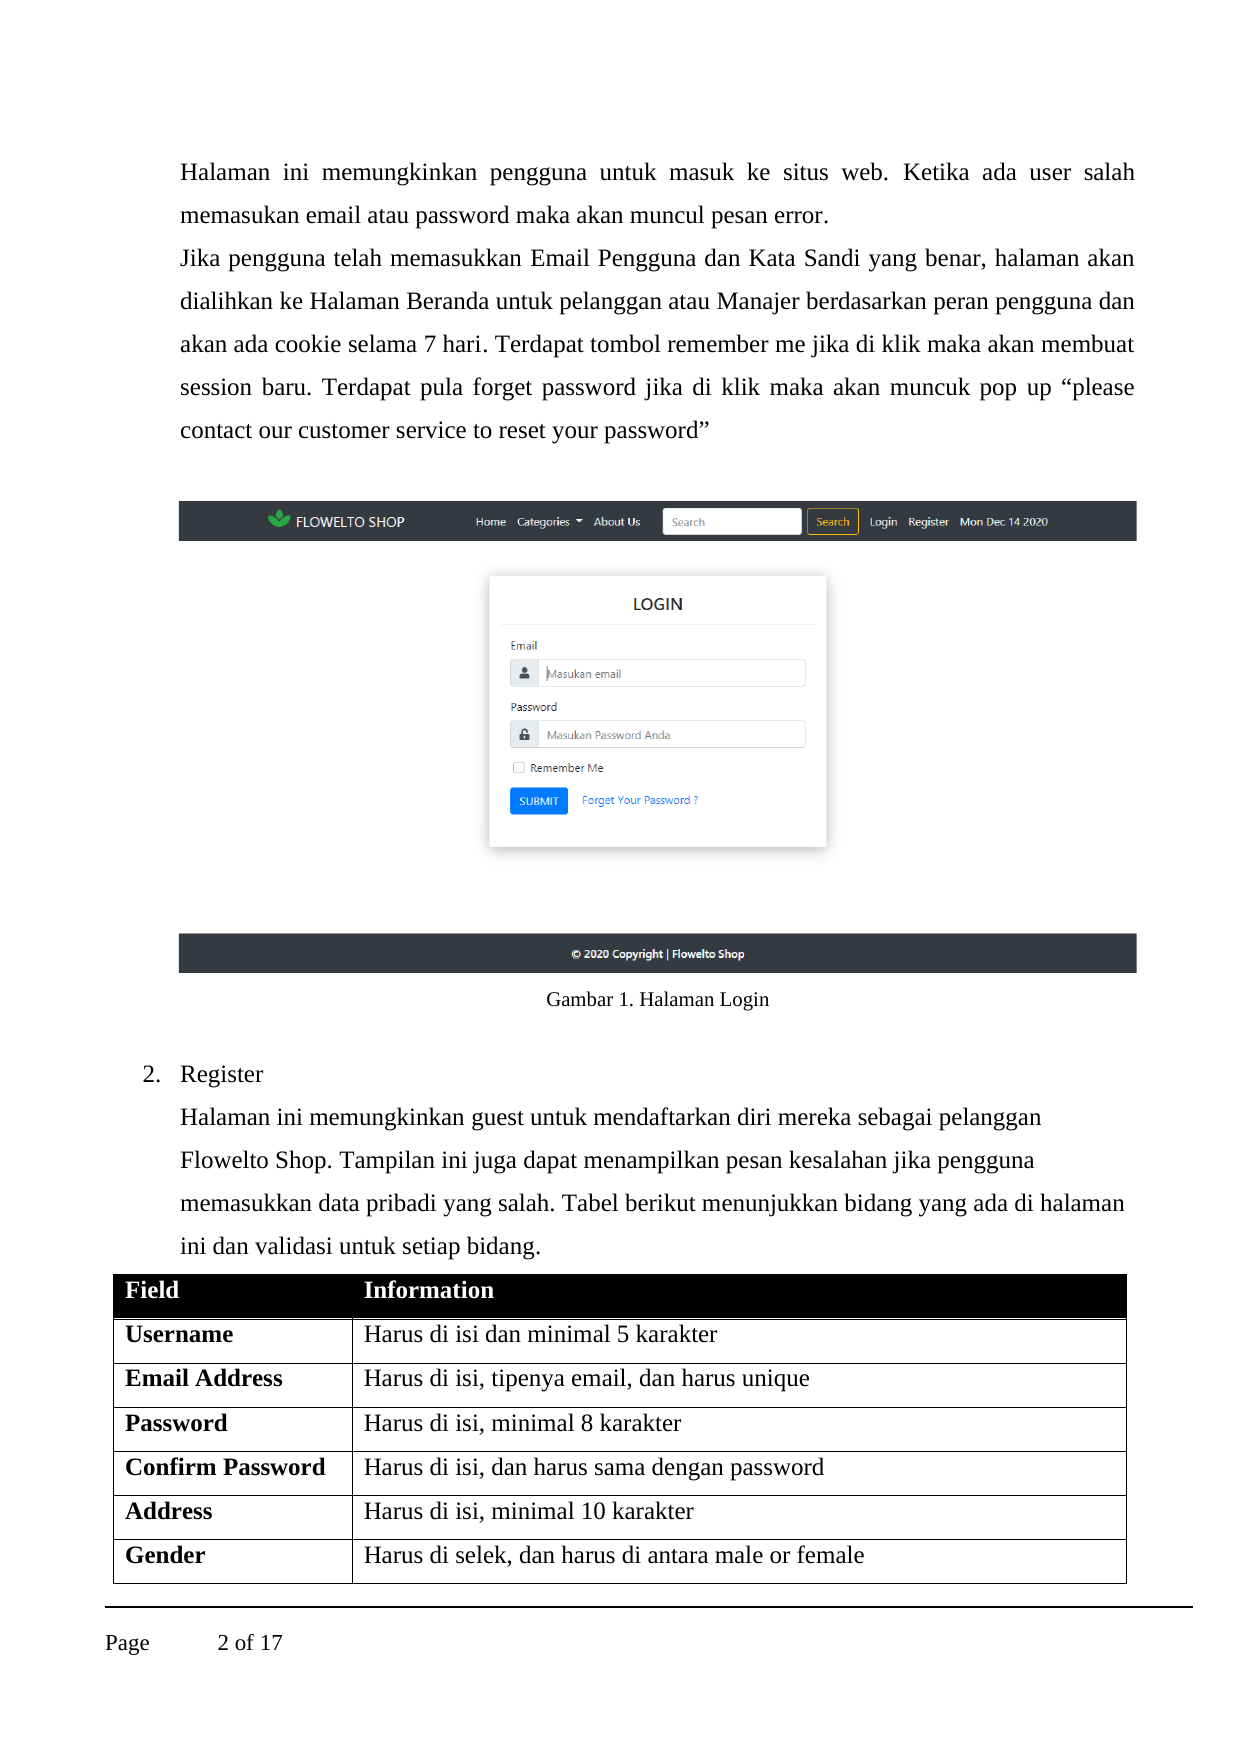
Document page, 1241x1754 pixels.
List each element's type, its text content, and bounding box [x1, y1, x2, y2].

table_cell Harus di isi dan minimal 5 karakter [353, 1320, 1126, 1362]
table_cell Confirm Password [114, 1452, 352, 1495]
list Halaman ini memungkinkan pengguna untuk masuk ke situs web. Ketika ada user salah memasukan email atau password maka akan muncul pesan error. [180, 157, 1135, 228]
table_cell Harus di selek, dan harus di antara male or female [353, 1540, 1126, 1583]
table_cell Harus di isi, tipenya email, dan harus unique [353, 1364, 1126, 1407]
table_header Information [353, 1275, 1126, 1318]
table_cell Harus di isi, minimal 8 karakter [353, 1408, 1126, 1451]
table_cell Harus di isi, dan harus sama dengan password [353, 1452, 1126, 1495]
list Jika pengguna telah memasukkan Email Pengguna dan Kata Sandi yang benar, halaman akan dialihkan ke Halaman Beranda untuk pelanggan atau Manajer berdasarkan peran pengguna dan akan ada cookie selama 7 hari. Terdapat tombol remember me jika di klik maka akan membuat session baru. Terdapat pula forget password jika di klik maka akan muncuk pop up “please contact our customer service to reset your password” [180, 243, 1135, 444]
table_cell Email Address [114, 1364, 352, 1407]
table_cell Gender [114, 1540, 352, 1583]
table_cell Harus di isi, minimal 10 karakter [353, 1496, 1126, 1539]
picture [178, 501, 1137, 973]
list Halaman ini memungkinkan guest untuk mendaftarkan diri mereka sebagai pelanggan Flowelto Shop. Tampilan ini juga dapat menampilkan pesan kesalahan jika pengguna memasukkan data pribadi yang salah. Tabel berikut menunjukkan bidang yang ada di halaman ini dan validasi untuk setiap bidang. [180, 1102, 1135, 1260]
table_header Field [114, 1275, 352, 1318]
table_cell Username [114, 1320, 352, 1362]
table_cell Address [114, 1496, 352, 1539]
list Gambar 1. Halaman Login [180, 987, 1135, 1011]
table_cell Password [114, 1408, 352, 1451]
list Register [142, 1059, 1135, 1087]
